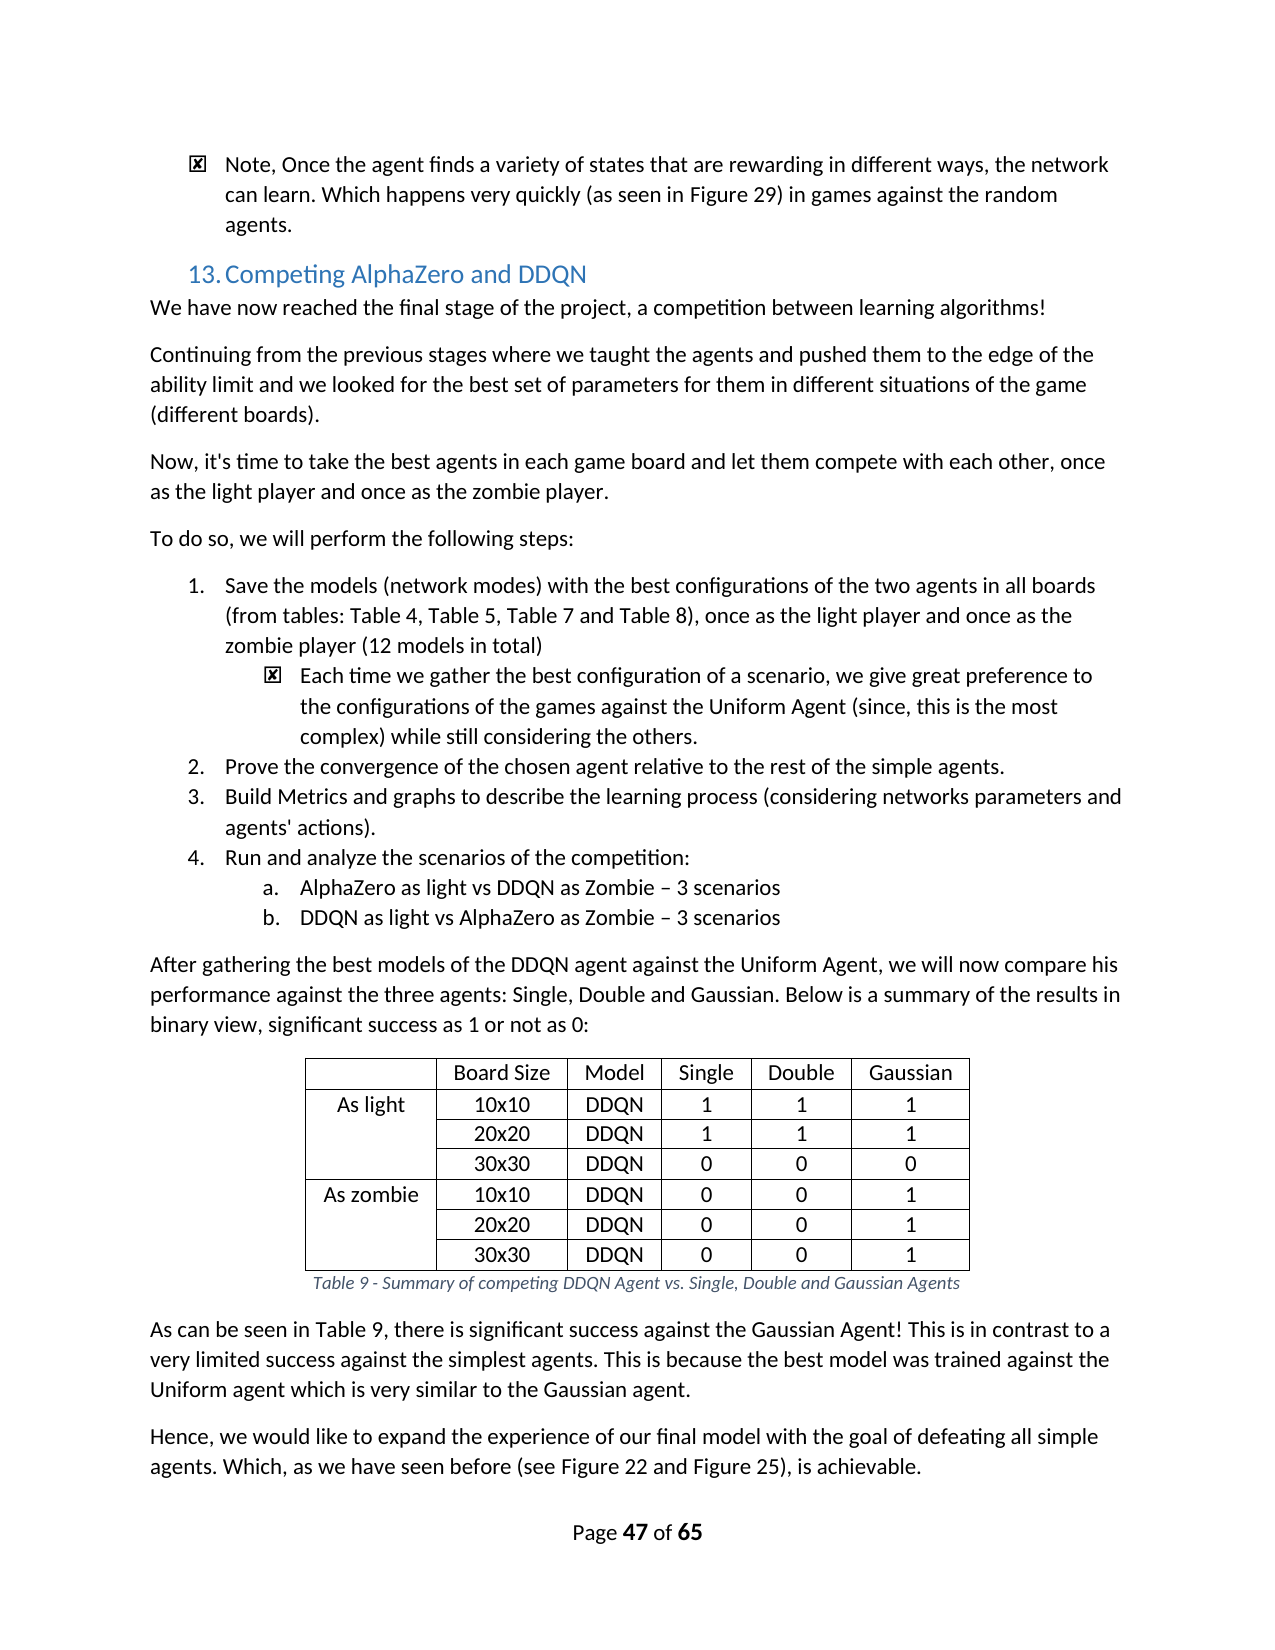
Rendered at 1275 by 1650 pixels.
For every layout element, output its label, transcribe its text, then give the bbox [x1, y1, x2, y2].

text To do so, we will perform the following steps: [150, 524, 1125, 552]
text Hence, we would like to expand the experience of our final model with the goal of defeating all simple agents. Which, as we have seen before (see Figure 22 and Figure 25), is achievable. [150, 1422, 1125, 1480]
list DDQN as light vs AlphaZero as Zombie – 3 scenarios [262, 903, 1125, 931]
table_cell 1 [852, 1210, 969, 1239]
list Save the models (network modes) with the best configurations of the two agents in all boards (from tables: Table 4, Table 5, Table 7 and Table 8), once as the light player and once as the zombie player (12 models in total) [187, 571, 1125, 659]
table_cell 0 [752, 1240, 851, 1270]
list Prove the convergence of the chosen agent relative to the rest of the simple agents. [187, 752, 1125, 780]
list Each time we gather the best configuration of a scenario, we give great preference to the configurations of the games against the Uniform Agent (since, this is the most complex) while still considering the others. [262, 662, 1125, 750]
list Run and analyze the scenarios of the competition: [187, 843, 1125, 871]
table_cell 0 [752, 1149, 851, 1179]
table_cell 10x10 [437, 1090, 567, 1118]
table_header Gaussian [852, 1059, 969, 1089]
table_cell 0 [662, 1149, 751, 1179]
table_cell 1 [852, 1180, 969, 1209]
table_cell 0 [662, 1180, 751, 1209]
list Build Metrics and graphs to describe the learning process (considering networks parameters and agents' actions). [187, 782, 1125, 841]
table_header Board Size [437, 1059, 567, 1089]
table_cell 0 [752, 1210, 851, 1239]
table_cell 1 [852, 1120, 969, 1148]
table_header Model [568, 1059, 661, 1089]
table_cell DDQN [568, 1210, 661, 1239]
table_cell 0 [852, 1149, 969, 1179]
table_cell 0 [752, 1180, 851, 1209]
text Table 9 - Summary of competing DDQN Agent vs. Single, Double and Gaussian Agents [150, 1271, 1125, 1294]
table_cell DDQN [568, 1180, 661, 1209]
table_cell DDQN [568, 1120, 661, 1148]
table_cell 20x20 [437, 1120, 567, 1148]
table_header Single [662, 1059, 751, 1089]
text We have now reached the final stage of the project, a competition between learning algorithms! [150, 293, 1125, 321]
table_cell 1 [852, 1090, 969, 1118]
table_cell 1 [662, 1120, 751, 1148]
table_cell 30x30 [437, 1149, 567, 1179]
list Note, Once the agent finds a variety of states that are rewarding in different ways, the network can learn. Which happens very quickly (as seen in Figure 29) in games against the random agents. [187, 150, 1125, 238]
text Continuing from the previous stages where we taught the agents and pushed them to the edge of the ability limit and we looked for the best set of parameters for them in different situations of the game (different boards). [150, 340, 1125, 428]
subtitle Competing AlphaZero and DDQN [187, 257, 1125, 290]
table_cell DDQN [568, 1090, 661, 1118]
table_header Double [752, 1059, 851, 1089]
table_cell As zombie [306, 1180, 436, 1270]
table_cell DDQN [568, 1240, 661, 1270]
table_cell 10x10 [437, 1180, 567, 1209]
list AlphaZero as light vs DDQN as Zombie – 3 scenarios [262, 873, 1125, 901]
table_cell 1 [852, 1240, 969, 1270]
table_cell 20x20 [437, 1210, 567, 1239]
text After gathering the best models of the DDQN agent against the Uniform Agent, we will now compare his performance against the three agents: Single, Double and Gaussian. Below is a summary of the results in binary view, significant success as 1 or not as 0: [150, 950, 1125, 1039]
table_cell 1 [752, 1120, 851, 1148]
table_cell 30x30 [437, 1240, 567, 1270]
table_cell DDQN [568, 1149, 661, 1179]
table_cell 1 [752, 1090, 851, 1118]
table_cell 0 [662, 1210, 751, 1239]
text Now, it's time to take the best agents in each game board and let them compete with each other, once as the light player and once as the zombie player. [150, 447, 1125, 505]
table_cell 1 [662, 1090, 751, 1118]
table_header [306, 1059, 436, 1089]
table_cell 0 [662, 1240, 751, 1270]
table_cell As light [306, 1090, 436, 1179]
text As can be seen in Table 9, there is significant success against the Gaussian Agent! This is in contrast to a very limited success against the simplest agents. This is because the best model was trained against the Uniform agent which is very similar to the Gaussian agent. [150, 1315, 1125, 1403]
